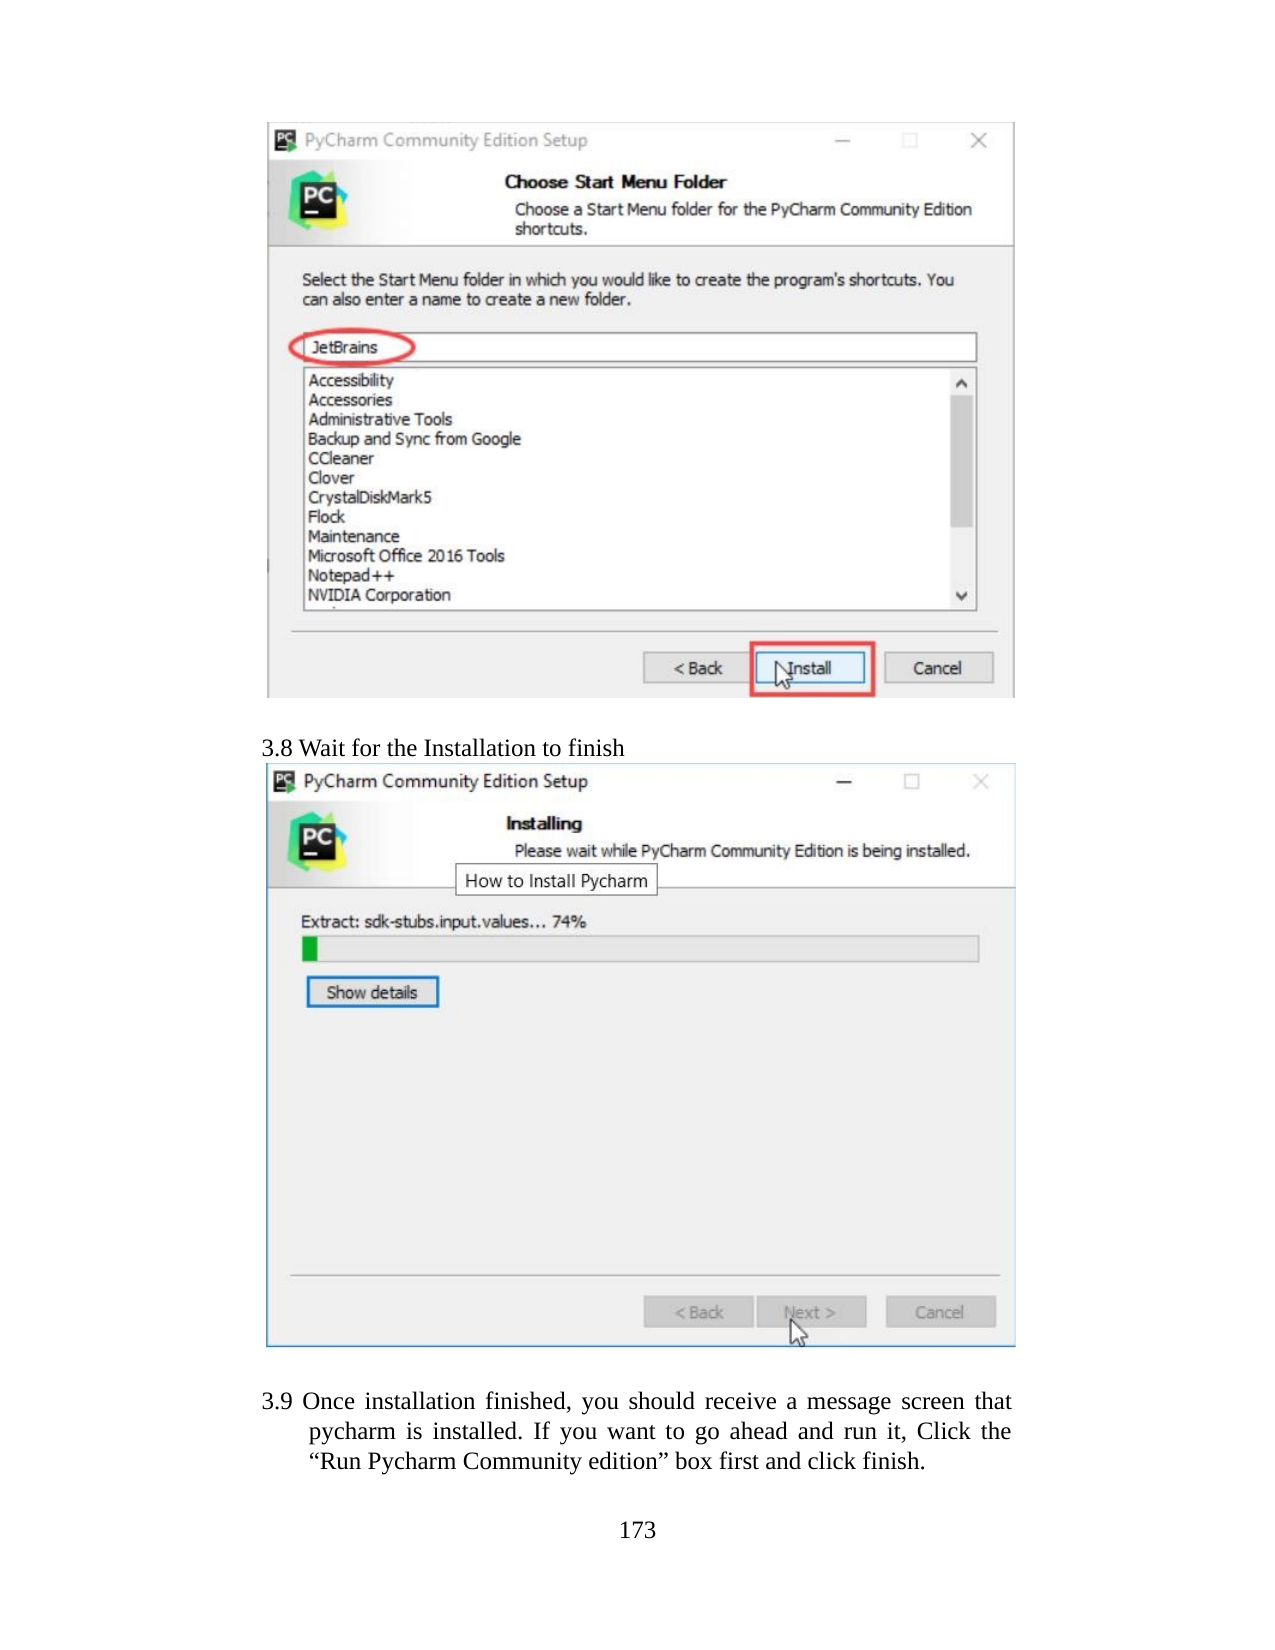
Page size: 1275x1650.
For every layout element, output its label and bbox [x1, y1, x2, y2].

picture [265, 122, 1016, 698]
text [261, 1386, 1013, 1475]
picture [265, 763, 1016, 1352]
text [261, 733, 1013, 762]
